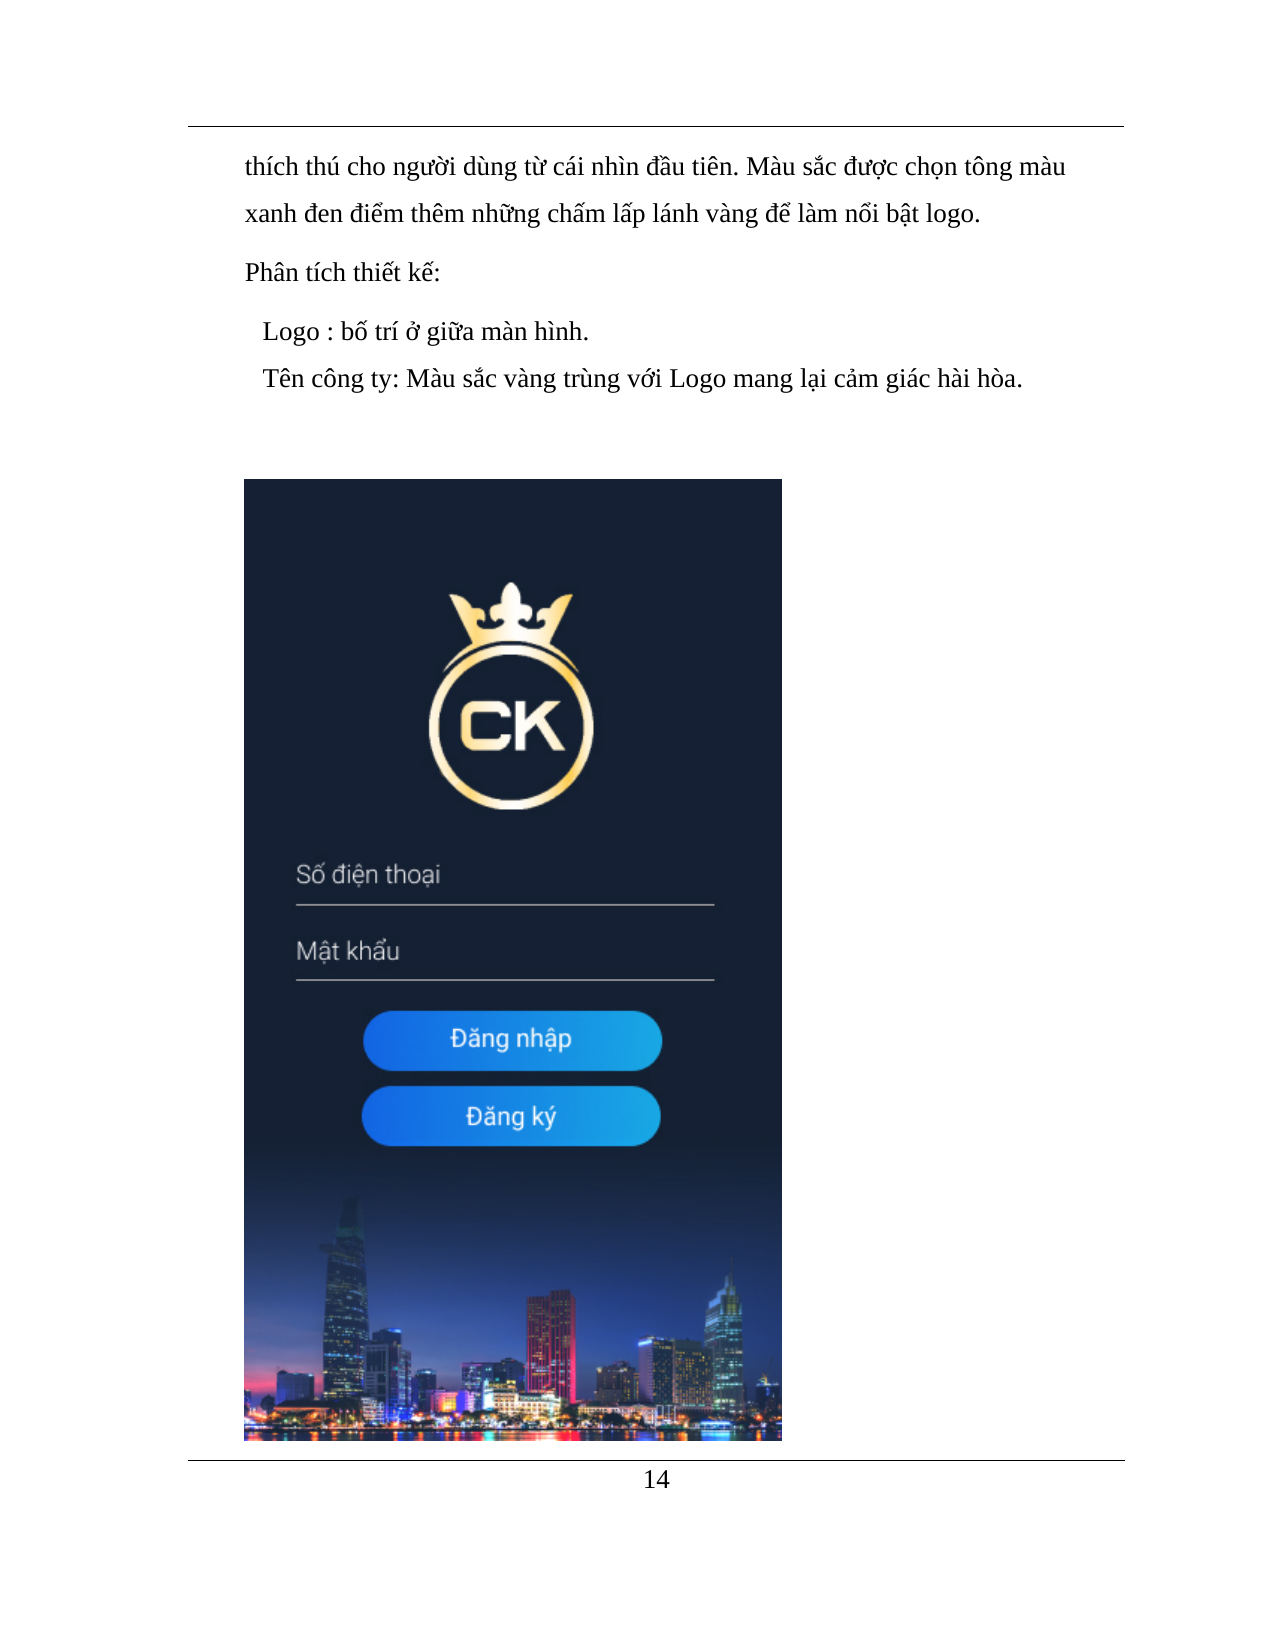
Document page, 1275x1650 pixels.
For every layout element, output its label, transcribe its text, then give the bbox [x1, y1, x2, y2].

text Phân tích thiết kế: [244, 256, 1125, 287]
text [244, 150, 1125, 228]
list Tên công ty: Màu sắc vàng trùng với Logo mang lại cảm giác hài hòa. [262, 362, 1125, 393]
list Logo : bố trí ở giữa màn hình. [262, 315, 1125, 346]
picture [244, 479, 782, 1441]
